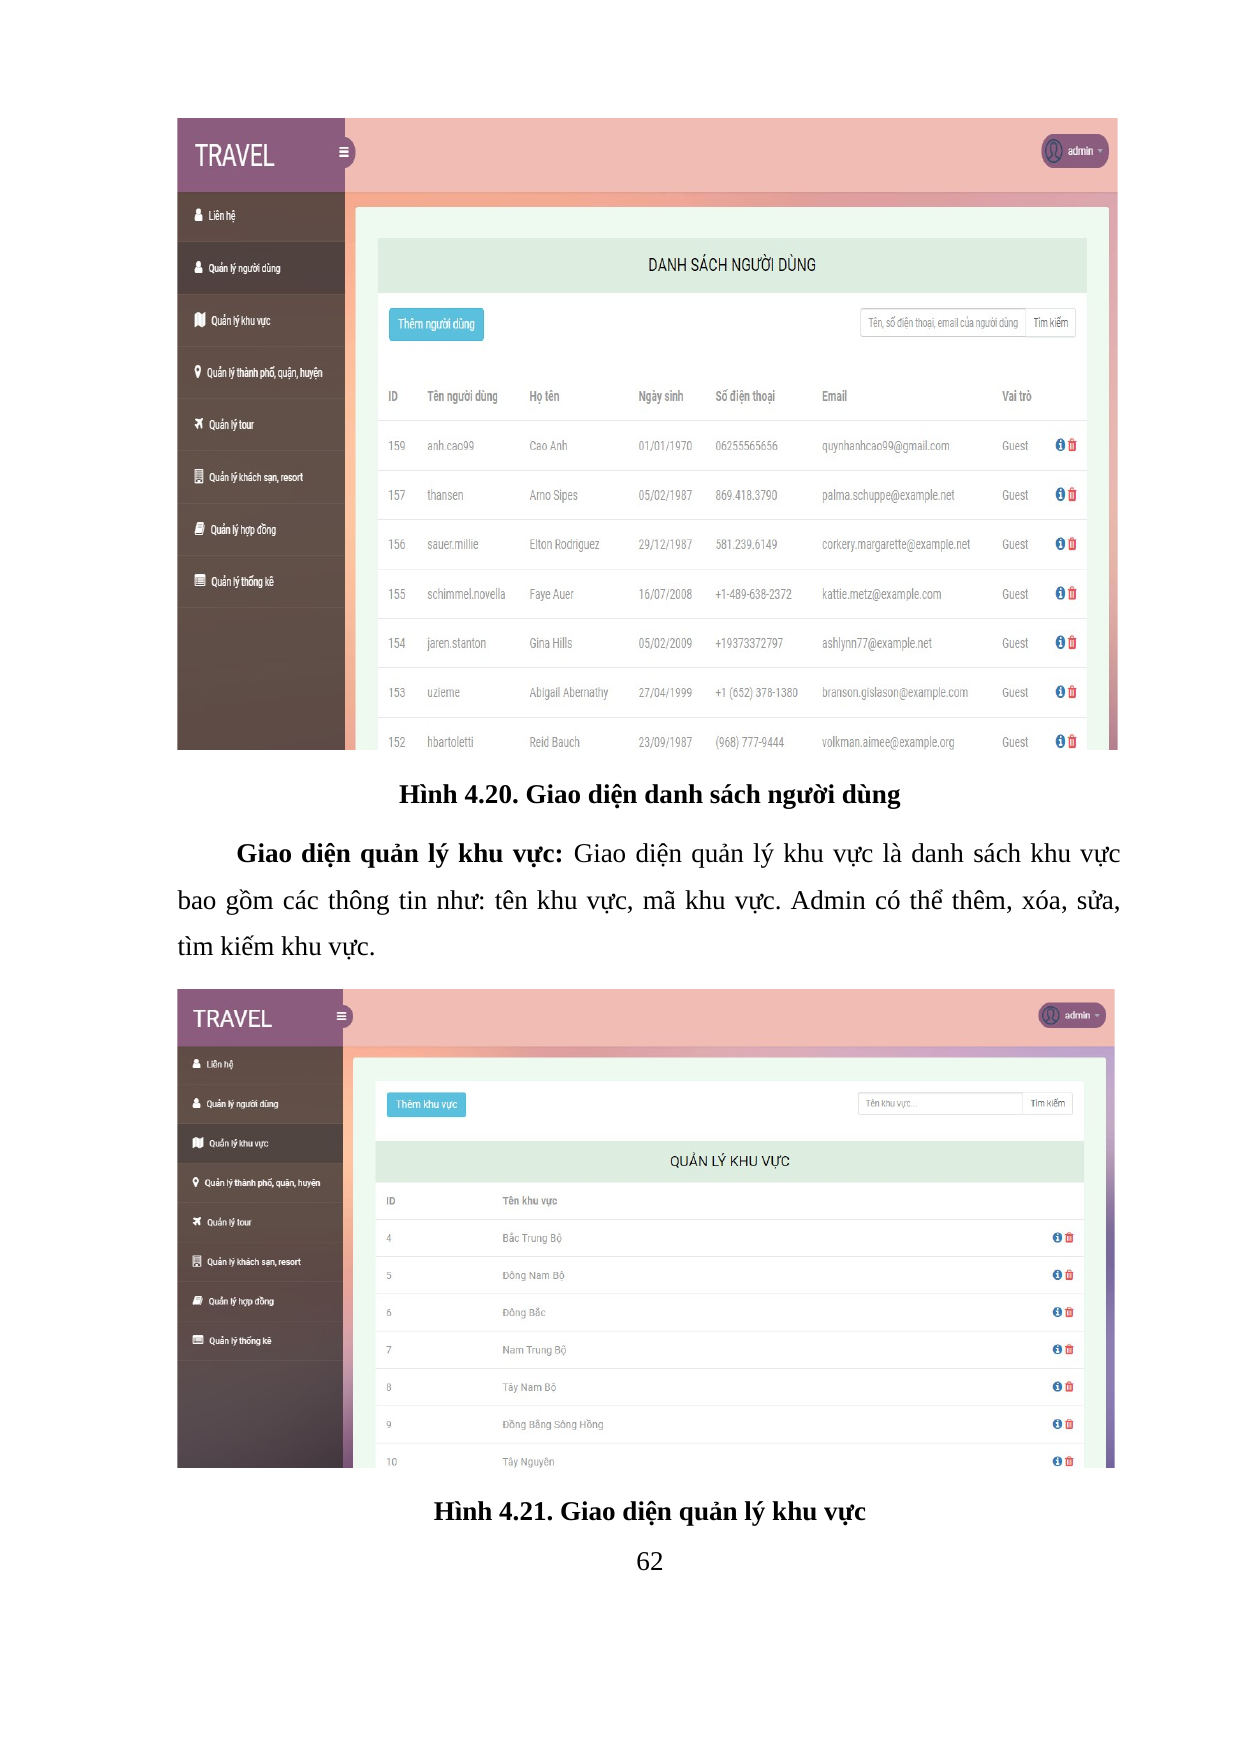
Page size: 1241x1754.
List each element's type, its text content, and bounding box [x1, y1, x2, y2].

text Hình 4.21. Giao diện quản lý khu vực [177, 1496, 1122, 1527]
picture [177, 989, 1115, 1468]
text Hình 4.20. Giao diện danh sách người dùng [177, 778, 1122, 809]
text Giao diện quản lý khu vực: Giao diện quản lý khu vực là danh sách khu vực bao gồm các thông tin như: tên khu vực, mã khu vực. Admin có thể thêm, xóa, sửa, tìm kiếm khu vực. [177, 837, 1122, 962]
picture [177, 118, 1118, 750]
